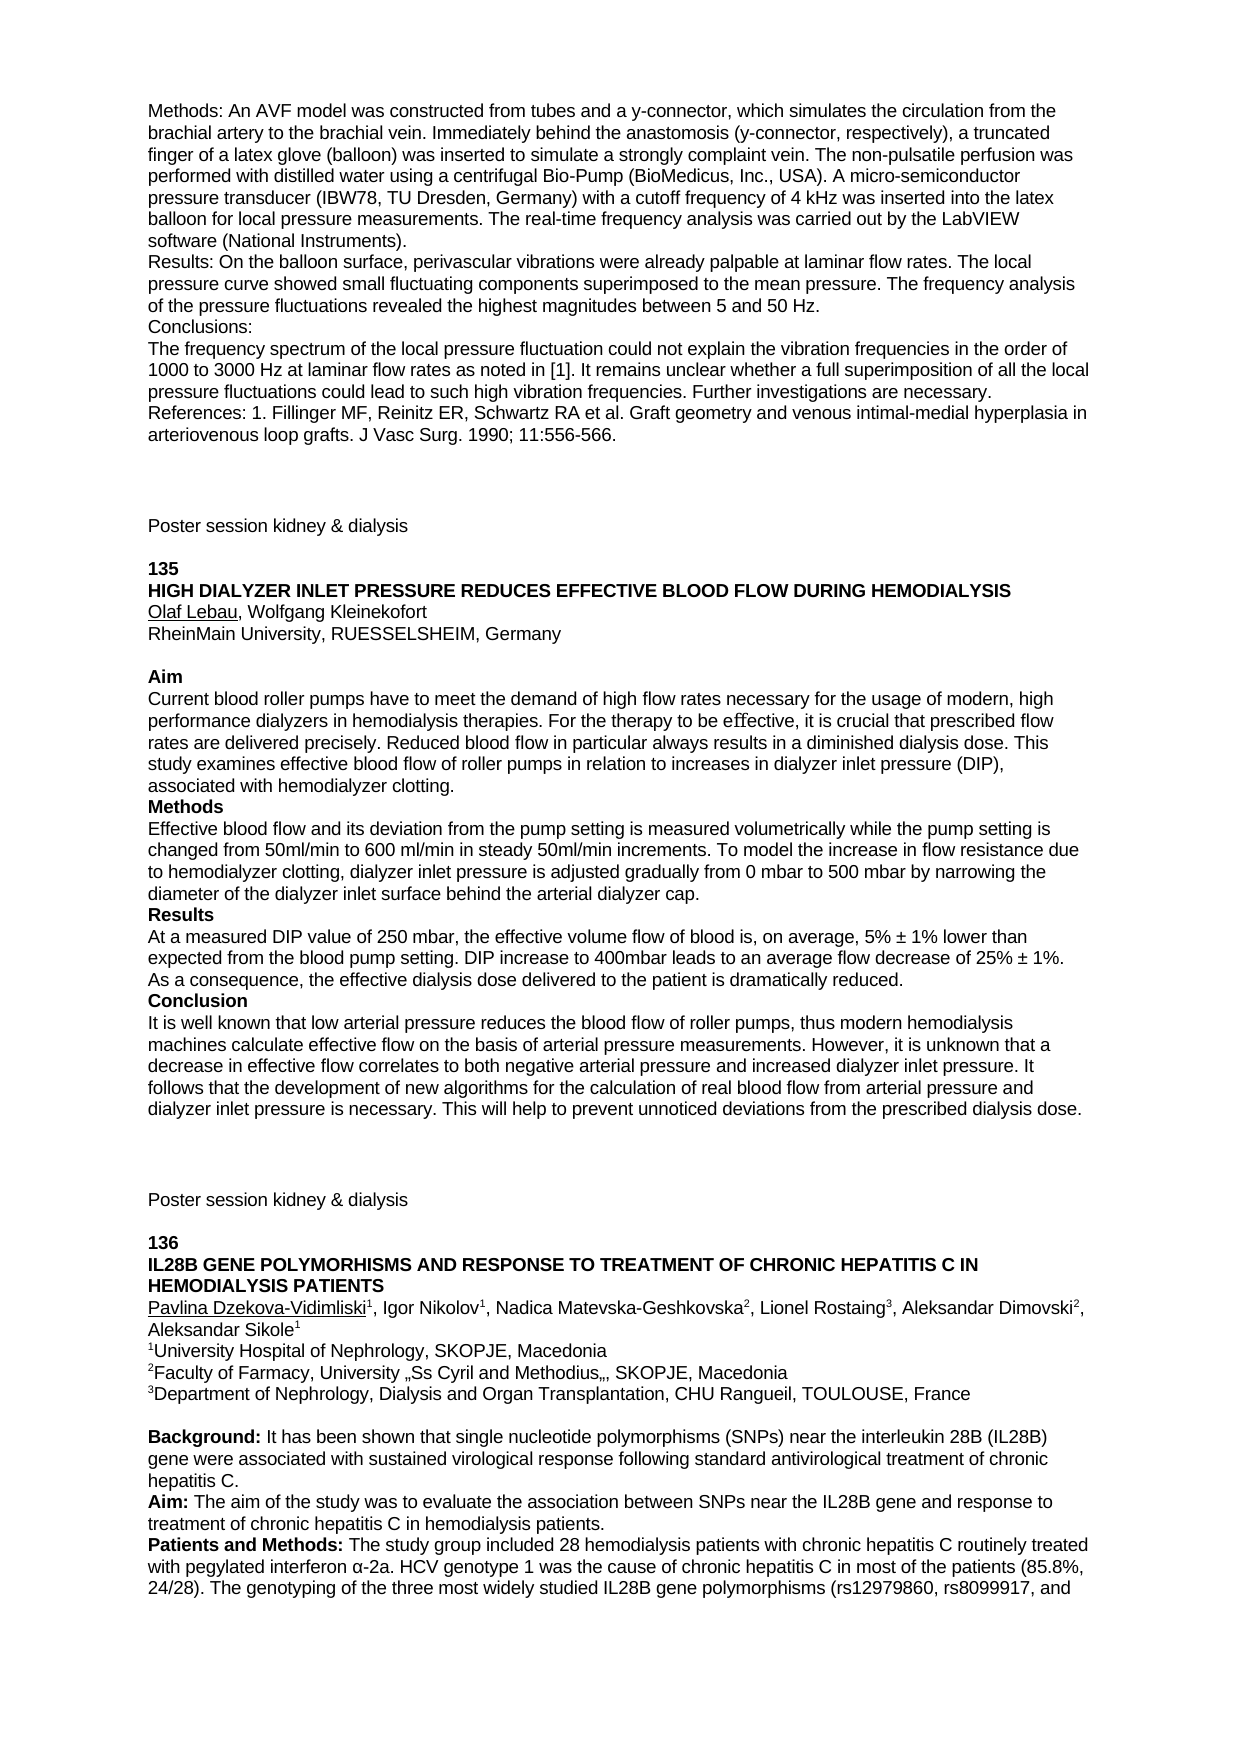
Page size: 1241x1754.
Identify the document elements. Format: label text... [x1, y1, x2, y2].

text Conclusion [148, 990, 1090, 1012]
text Poster session kidney & dialysis [148, 1141, 1090, 1211]
text Methods: An AVF model was constructed from tubes and a y-connector, which simulates the circulation from the brachial artery to the brachial vein. Immediately behind the anastomosis (y-connector, respectively), a truncated finger of a latex glove (balloon) was inserted to simulate a strongly complaint vein. The non-pulsatile perfusion was performed with distilled water using a centrifugal Bio-Pump (BioMedicus, Inc., USA). A micro-semiconductor pressure transducer (IBW78, TU Dresden, Germany) with a cutoff frequency of 4 kHz was inserted into the latex balloon for local pressure measurements. The real-time frequency analysis was carried out by the LabVIEW software (National Instruments). [148, 100, 1090, 251]
text 1University Hospital of Nephrology, SKOPJE, Macedonia [148, 1340, 1090, 1362]
text Methods [148, 796, 1090, 818]
text Background: It has been shown that single nucleotide polymorphisms (SNPs) near the interleukin 28B (IL28B) gene were associated with sustained virological response following standard antivirological treatment of chronic hepatitis C. [148, 1426, 1090, 1491]
text The frequency spectrum of the local pressure fluctuation could not explain the vibration frequencies in the order of 1000 to 3000 Hz at laminar flow rates as noted in [1]. It remains unclear whether a full superimposition of all the local pressure fluctuations could lead to such high vibration frequencies. Further investigations are necessary. [148, 337, 1090, 402]
text Olaf Lebau, Wolfgang Kleinekofort [148, 601, 1090, 623]
text Results: On the balloon surface, perivascular vibrations were already palpable at laminar flow rates. The local pressure curve showed small fluctuating components superimposed to the mean pressure. The frequency analysis of the pressure fluctuations revealed the highest magnitudes between 5 and 50 Hz. [148, 251, 1090, 316]
text 136 [148, 1232, 1090, 1254]
text Conclusions: [148, 316, 1090, 337]
text 2Faculty of Farmacy, University „Ss Cyril and Methodius„, SKOPJE, Macedonia [148, 1362, 1090, 1383]
text Poster session kidney & dialysis [148, 467, 1090, 536]
text Effective blood ﬂow and its deviation from the pump setting is measured volumetrically while the pump setting is changed from 50ml/min to 600 ml/min in steady 50ml/min increments. To model the increase in ﬂow resistance due to hemodialyzer clotting, dialyzer inlet pressure is adjusted gradually from 0 mbar to 500 mbar by narrowing the diameter of the dialyzer inlet surface behind the arterial dialyzer cap. [148, 818, 1090, 904]
text Pavlina Dzekova-Vidimliski1, Igor Nikolov1, Nadica Matevska-Geshkovska2, Lionel Rostaing3, Aleksandar Dimovski2, Aleksandar Sikole1 [148, 1297, 1090, 1340]
text Results [148, 904, 1090, 926]
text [148, 1534, 1090, 1599]
text Aim: The aim of the study was to evaluate the association between SNPs near the IL28B gene and response to treatment of chronic hepatitis C in hemodialysis patients. [148, 1491, 1090, 1534]
text 3Department of Nephrology, Dialysis and Organ Transplantation, CHU Rangueil, TOULOUSE, France [148, 1383, 1090, 1405]
text HIGH DIALYZER INLET PRESSURE REDUCES EFFECTIVE BLOOD FLOW DURING HEMODIALYSIS [148, 579, 1090, 601]
text References: 1. Fillinger MF, Reinitz ER, Schwartz RA et al. Graft geometry and venous intimal-medial hyperplasia in arteriovenous loop grafts. J Vasc Surg. 1990; 11:556-566. [148, 402, 1090, 445]
text 135 [148, 558, 1090, 579]
text IL28B GENE POLYMORHISMS AND RESPONSE TO TREATMENT OF CHRONIC HEPATITIS C IN HEMODIALYSIS PATIENTS [148, 1254, 1090, 1297]
text RheinMain University, RUESSELSHEIM, Germany [148, 623, 1090, 644]
text Current blood roller pumps have to meet the demand of high ﬂow rates necessary for the usage of modern, high performance dialyzers in hemodialysis therapies. For the therapy to be eﬀective, it is crucial that prescribed ﬂow rates are delivered precisely. Reduced blood ﬂow in particular always results in a diminished dialysis dose. This study examines effective blood ﬂow of roller pumps in relation to increases in dialyzer inlet pressure (DIP), associated with hemodialyzer clotting. [148, 687, 1090, 796]
text At a measured DIP value of 250 mbar, the effective volume flow of blood is, on average, 5% ± 1% lower than expected from the blood pump setting. DIP increase to 400mbar leads to an average flow decrease of 25% ± 1%. As a consequence, the effective dialysis dose delivered to the patient is dramatically reduced. [148, 926, 1090, 990]
text Aim [148, 666, 1090, 687]
text It is well known that low arterial pressure reduces the blood ﬂow of roller pumps, thus modern hemodialysis machines calculate effective flow on the basis of arterial pressure measurements. However, it is unknown that a decrease in effective ﬂow correlates to both negative arterial pressure and increased dialyzer inlet pressure. It follows that the development of new algorithms for the calculation of real blood flow from arterial pressure and dialyzer inlet pressure is necessary. This will help to prevent unnoticed deviations from the prescribed dialysis dose. [148, 1012, 1090, 1119]
